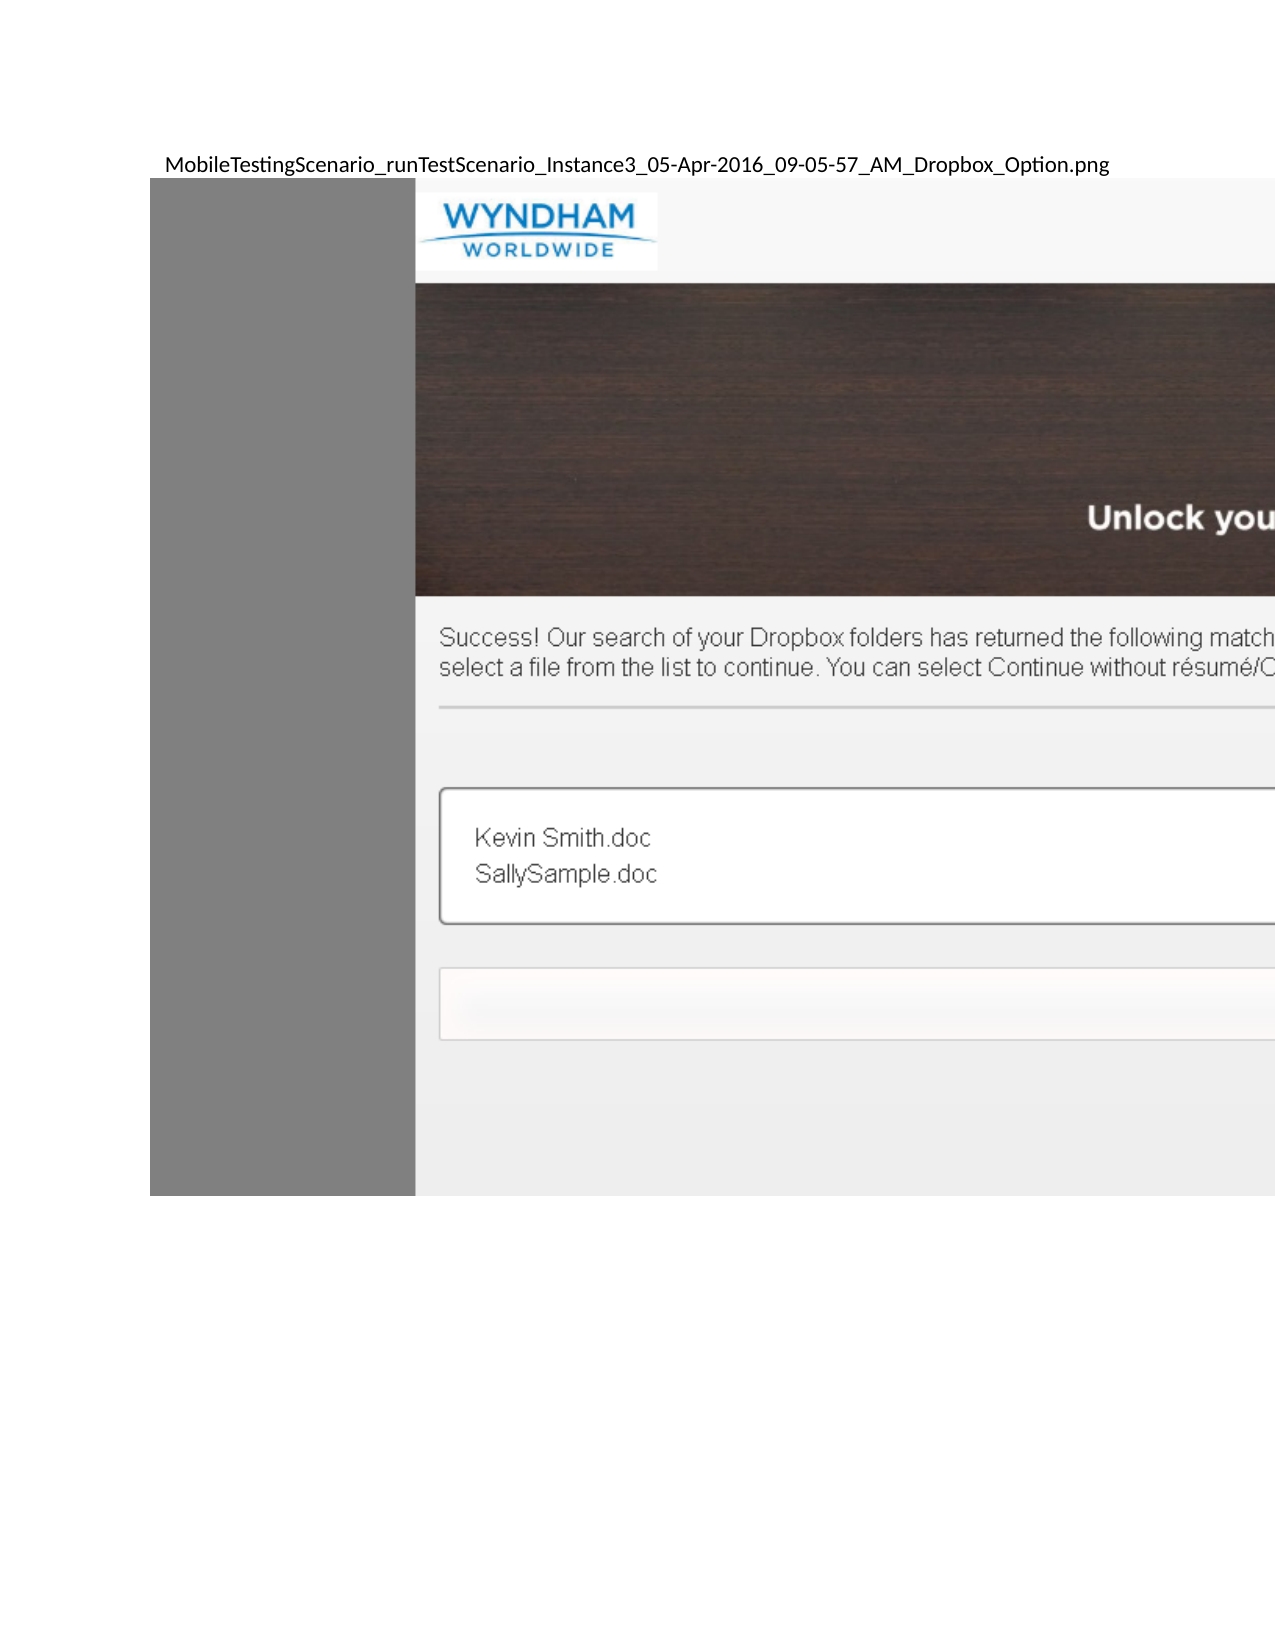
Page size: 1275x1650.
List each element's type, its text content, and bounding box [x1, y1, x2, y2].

text MobileTestingScenario_runTestScenario_Instance3_05-Apr-2016_09-05-57_AM_Dropbox_Option.png [150, 150, 1125, 218]
picture [150, 218, 1275, 1236]
